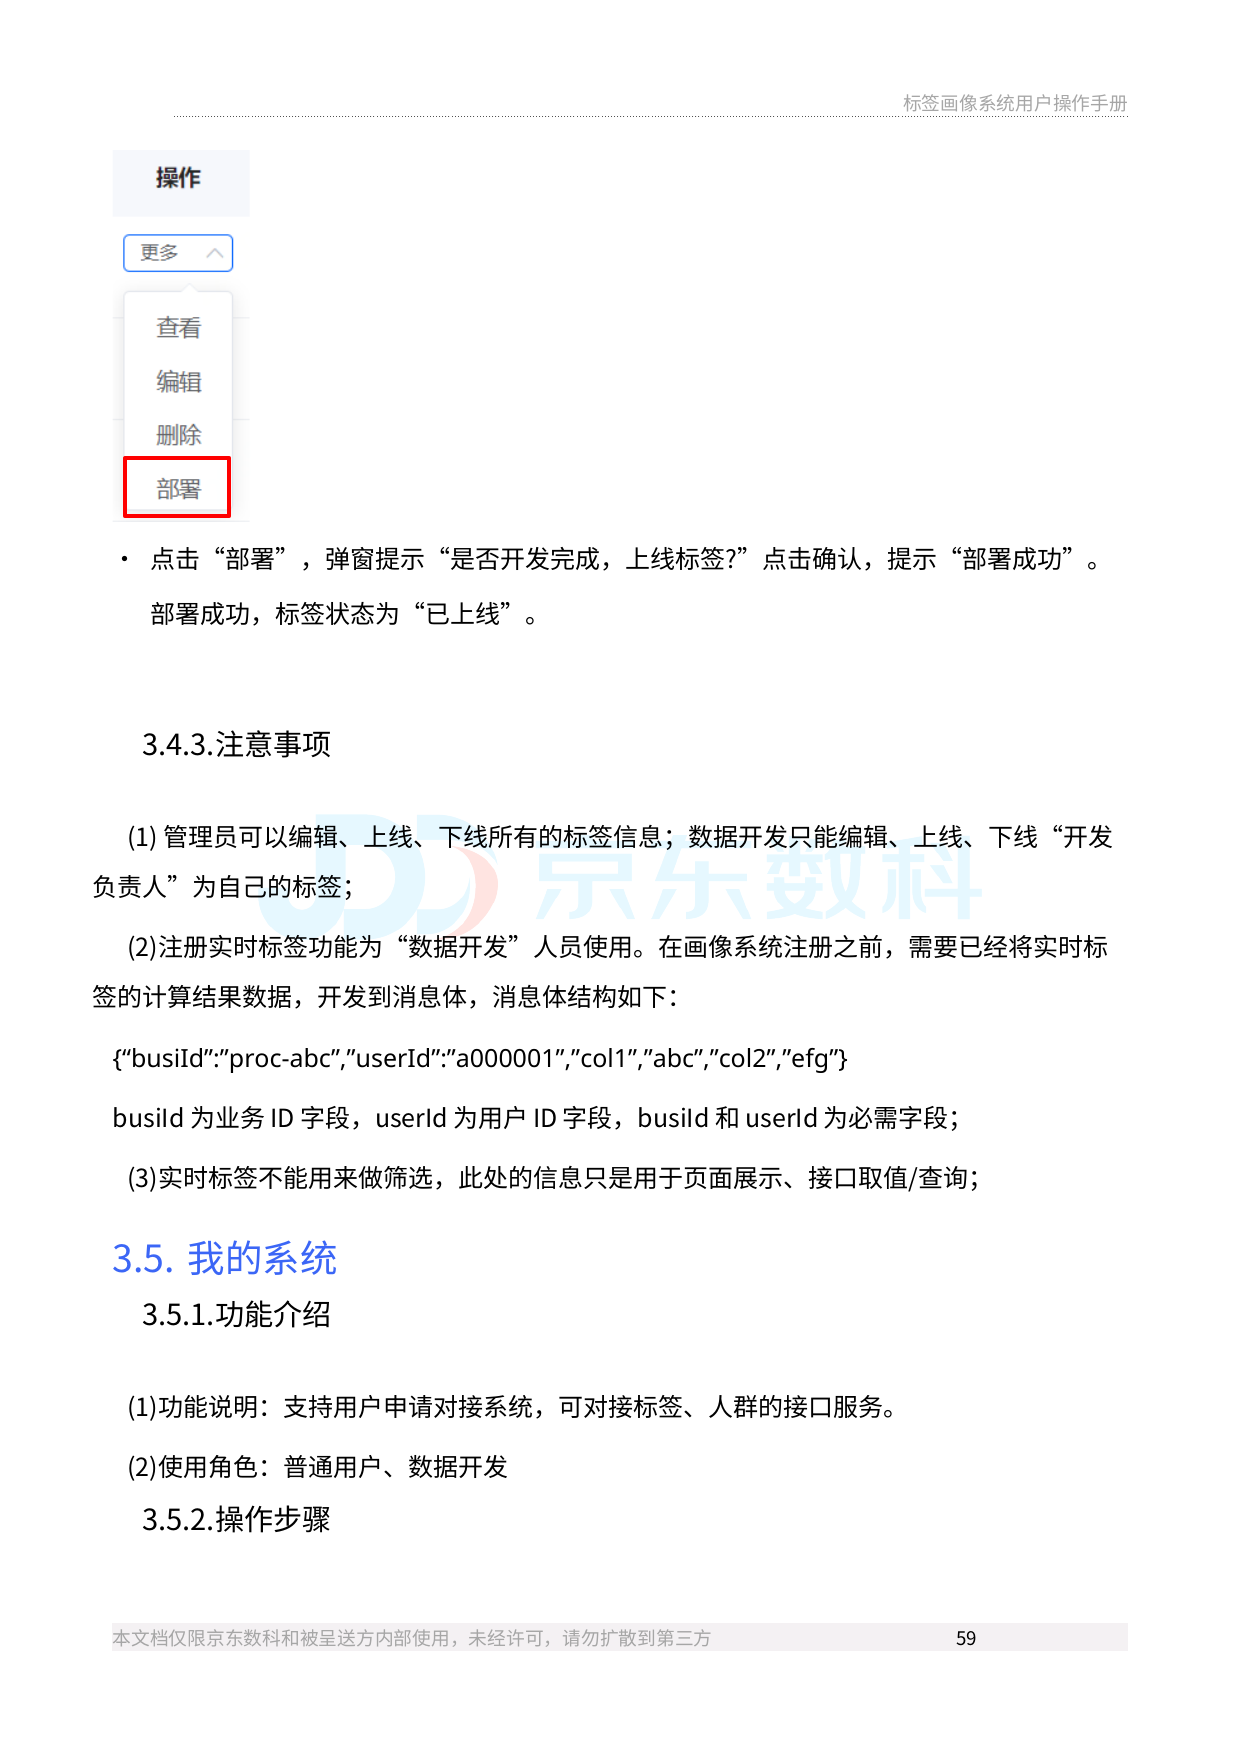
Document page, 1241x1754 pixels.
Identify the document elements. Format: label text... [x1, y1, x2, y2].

list 管理员可以编辑、上线、下线所有的标签信息；数据开发只能编辑、上线、下线“开发负责人”为自己的标签； [92, 806, 1128, 906]
text 操作步骤 [142, 1497, 1128, 1539]
list 功能说明：支持用户申请对接系统，可对接标签、人群的接口服务。 [92, 1376, 1128, 1426]
list busiId 为业务ID字段，userId为用户ID字段，busiId 和userId为必需字段； [112, 1087, 1128, 1137]
text 我的系统 [112, 1208, 1128, 1283]
text 注册实时标签功能为“数据开发”人员使用。在画像系统注册之前，需要已经将实时标签的计算结果数据，开发到消息体，消息体结构如下： [92, 917, 1128, 1017]
text 点击“部署”，弹窗提示“是否开发完成，上线标签?”点击确认，提示“部署成功”。部署成功，标签状态为“已上线”。 [112, 526, 1128, 634]
list 注意事项 [142, 722, 1128, 764]
picture [112, 150, 251, 522]
text 实时标签不能用来做筛选，此处的信息只是用于页面展示、接口取值/查询； [92, 1148, 1128, 1198]
list {“busiId”:”proc-abc”,”userId”:”a000001”,”col1”,”abc”,”col2”,”efg”} [112, 1027, 1128, 1077]
list 使用角色：普通用户、数据开发 [92, 1437, 1128, 1487]
text 功能介绍 [142, 1292, 1128, 1334]
